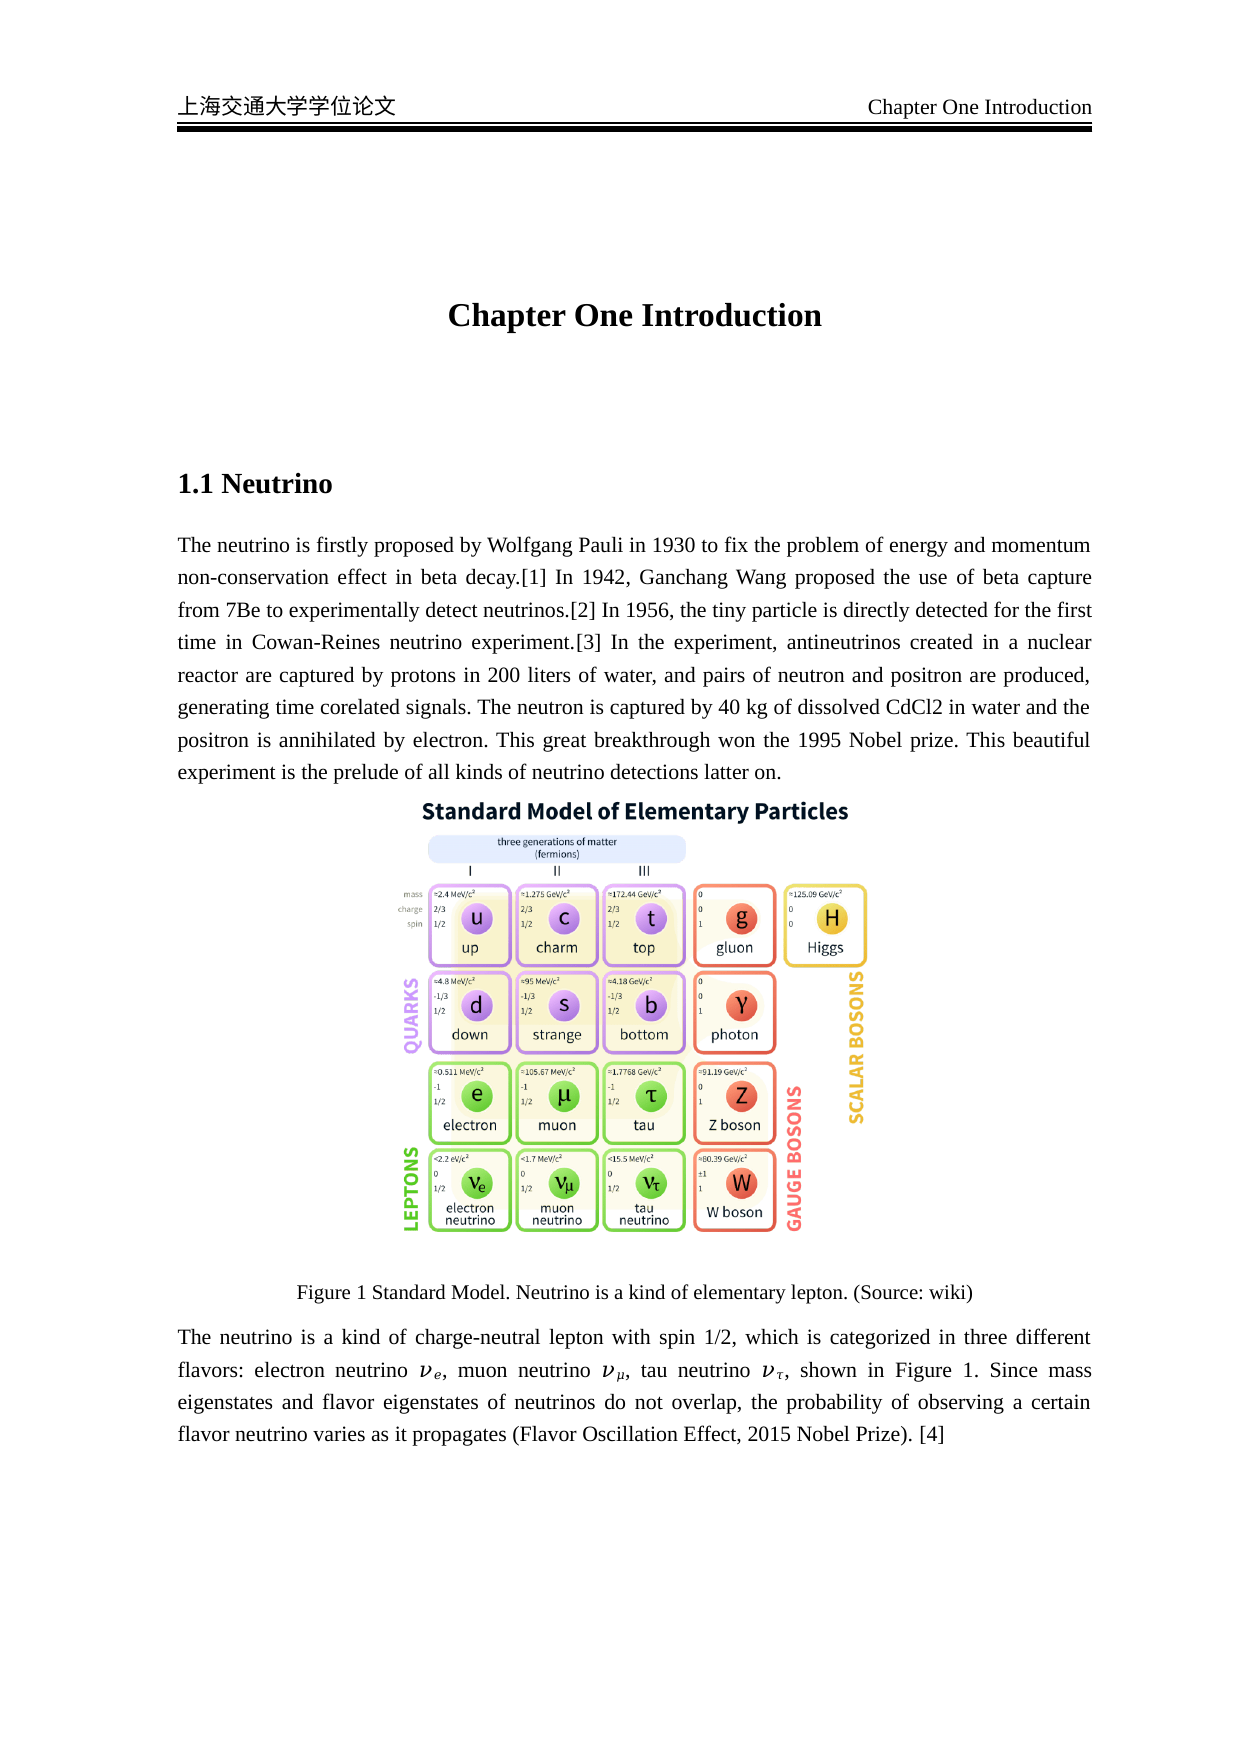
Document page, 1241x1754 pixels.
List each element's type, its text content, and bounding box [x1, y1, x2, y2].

picture [393, 788, 877, 1250]
subtitle 1.1 Neutrino [177, 451, 1092, 516]
text The neutrino is firstly proposed by Wolfgang Pauli in 1930 to fix the problem of energy and momentum non-conservation effect in beta decay.[1] In 1942, Ganchang Wang proposed the use of beta capture from 7Be to experimentally detect neutrinos.[2] In 1956, the tiny particle is directly detected for the first time in Cowan-Reines neutrino experiment.[3] In the experiment, antineutrinos created in a nuclear reactor are captured by protons in 200 liters of water, and pairs of neutron and positron are produced, generating time corelated signals. The neutron is captured by 40 kg of dissolved CdCl2 in water and the positron is annihilated by electron. This great breakthrough won the 1995 Nobel prize. This beautiful experiment is the prelude of all kinds of neutrino detections latter on. [177, 528, 1092, 788]
text The neutrino is a kind of charge-neutral lepton with spin 1/2, which is categorized in three different flavors: electron neutrino 𝜈𝑒, muon neutrino 𝜈𝜇, tau neutrino 𝜈𝜏, shown in Figure 1. Since mass eigenstates and flavor eigenstates of neutrinos do not overlap, the probability of observing a certain flavor neutrino varies as it propagates (Flavor Oscillation Effect, 2015 Nobel Prize). [4] [177, 1320, 1092, 1450]
subtitle Chapter One Introduction [177, 282, 1092, 347]
text Figure 1 Standard Model. Neutrino is a kind of elementary lepton. (Source: wiki) [177, 1276, 1092, 1308]
